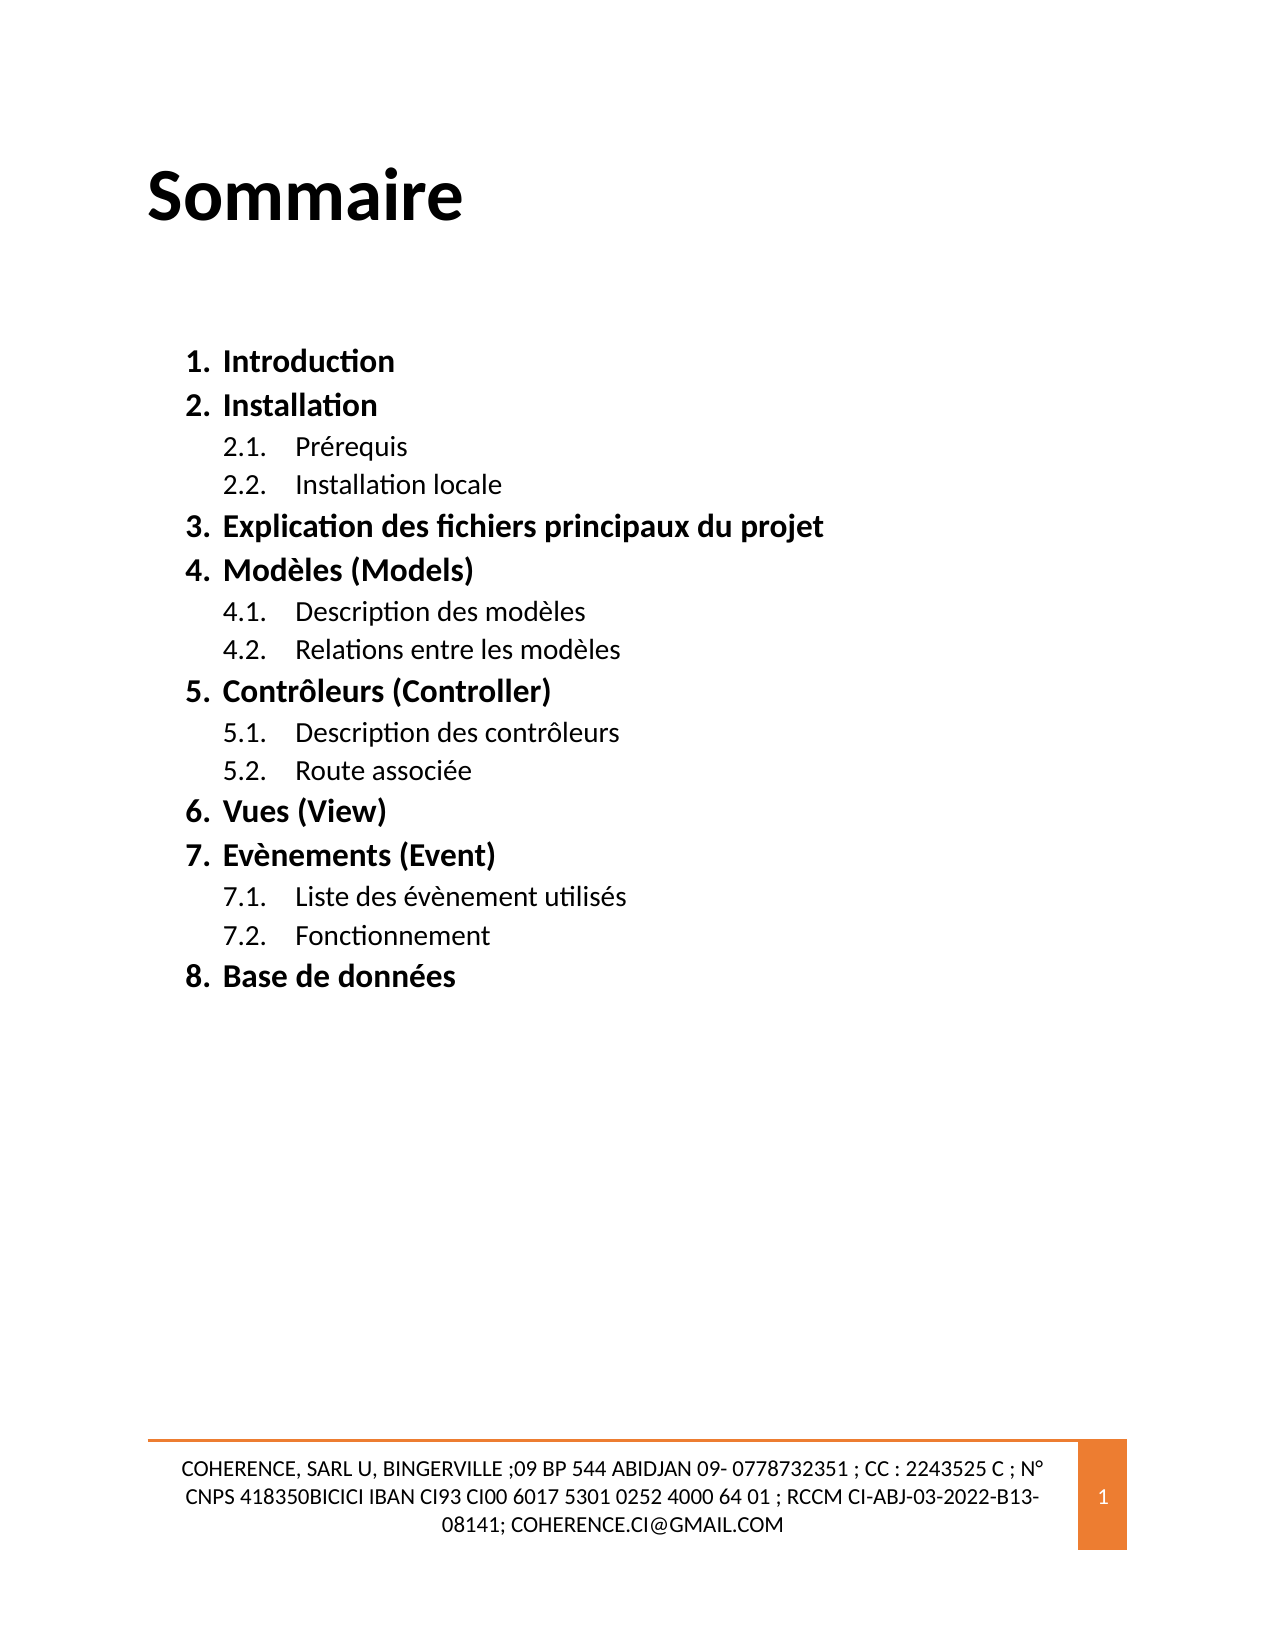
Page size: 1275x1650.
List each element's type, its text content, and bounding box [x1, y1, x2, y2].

list Fonctionnement [223, 917, 1127, 952]
list Evènements (Event) [185, 834, 1127, 875]
list Prérequis [223, 428, 1127, 464]
list Description des modèles [223, 593, 1127, 628]
list Vues (View) [185, 791, 1127, 831]
list Contrôleurs (Controller) [185, 670, 1127, 710]
list Description des contrôleurs [223, 714, 1127, 749]
text Sommaire [148, 148, 1127, 239]
list Installation [185, 384, 1127, 425]
list Modèles (Models) [185, 549, 1127, 589]
list Relations entre les modèles [223, 631, 1127, 667]
list Introduction [185, 340, 1127, 381]
list Explication des fichiers principaux du projet [185, 505, 1127, 546]
list Liste des évènement utilisés [223, 878, 1127, 914]
list Installation locale [223, 466, 1127, 502]
list Base de données [185, 955, 1127, 996]
list Route associée [223, 752, 1127, 788]
